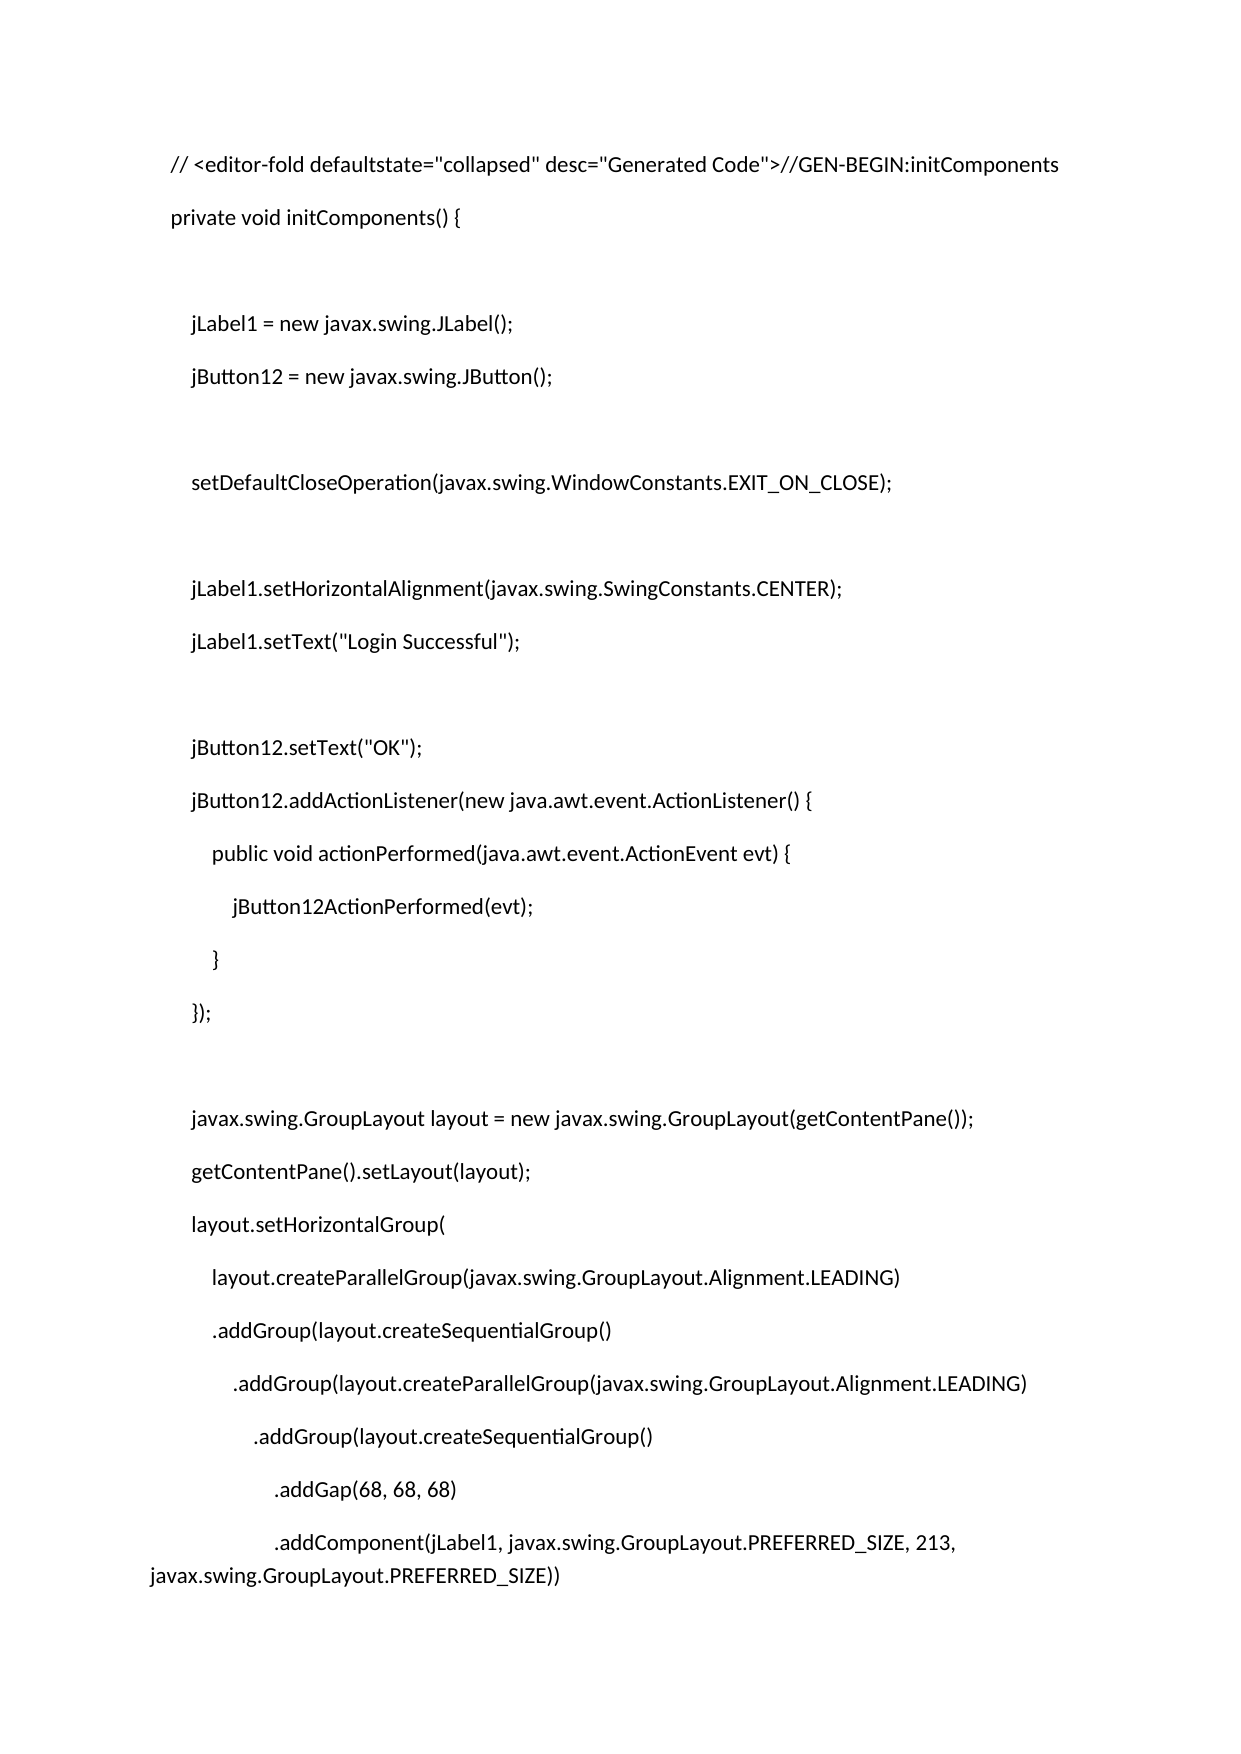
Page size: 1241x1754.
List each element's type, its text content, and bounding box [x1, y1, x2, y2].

text .addGap(68, 68, 68) [150, 1476, 1090, 1503]
text jLabel1.setText("Login Successful"); [150, 627, 1090, 655]
text jButton12.setText("OK"); [150, 733, 1090, 761]
text .addGroup(layout.createParallelGroup(javax.swing.GroupLayout.Alignment.LEADING) [150, 1369, 1090, 1397]
text setDefaultCloseOperation(javax.swing.WindowConstants.EXIT_ON_CLOSE); [150, 468, 1090, 496]
text .addGroup(layout.createSequentialGroup() [150, 1316, 1090, 1344]
text jLabel1 = new javax.swing.JLabel(); [150, 309, 1090, 337]
text getContentPane().setLayout(layout); [150, 1157, 1090, 1185]
text layout.createParallelGroup(javax.swing.GroupLayout.Alignment.LEADING) [150, 1263, 1090, 1291]
text jLabel1.setHorizontalAlignment(javax.swing.SwingConstants.CENTER); [150, 574, 1090, 602]
text private void initComponents() { [150, 203, 1090, 231]
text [150, 1422, 1090, 1451]
text jButton12 = new javax.swing.JButton(); [150, 362, 1090, 390]
text // <editor-fold defaultstate="collapsed" desc="Generated Code">//GEN-BEGIN:initComponents [150, 150, 1090, 178]
text public void actionPerformed(java.awt.event.ActionEvent evt) { [150, 839, 1090, 867]
text }); [150, 998, 1090, 1026]
text jButton12.addActionListener(new java.awt.event.ActionListener() { [150, 786, 1090, 814]
text jButton12ActionPerformed(evt); [150, 892, 1090, 920]
text layout.setHorizontalGroup( [150, 1210, 1090, 1238]
text } [150, 945, 1090, 973]
text .addComponent(jLabel1, javax.swing.GroupLayout.PREFERRED_SIZE, 213, javax.swing.GroupLayout.PREFERRED_SIZE)) [150, 1528, 1090, 1589]
text javax.swing.GroupLayout layout = new javax.swing.GroupLayout(getContentPane()); [150, 1104, 1090, 1132]
